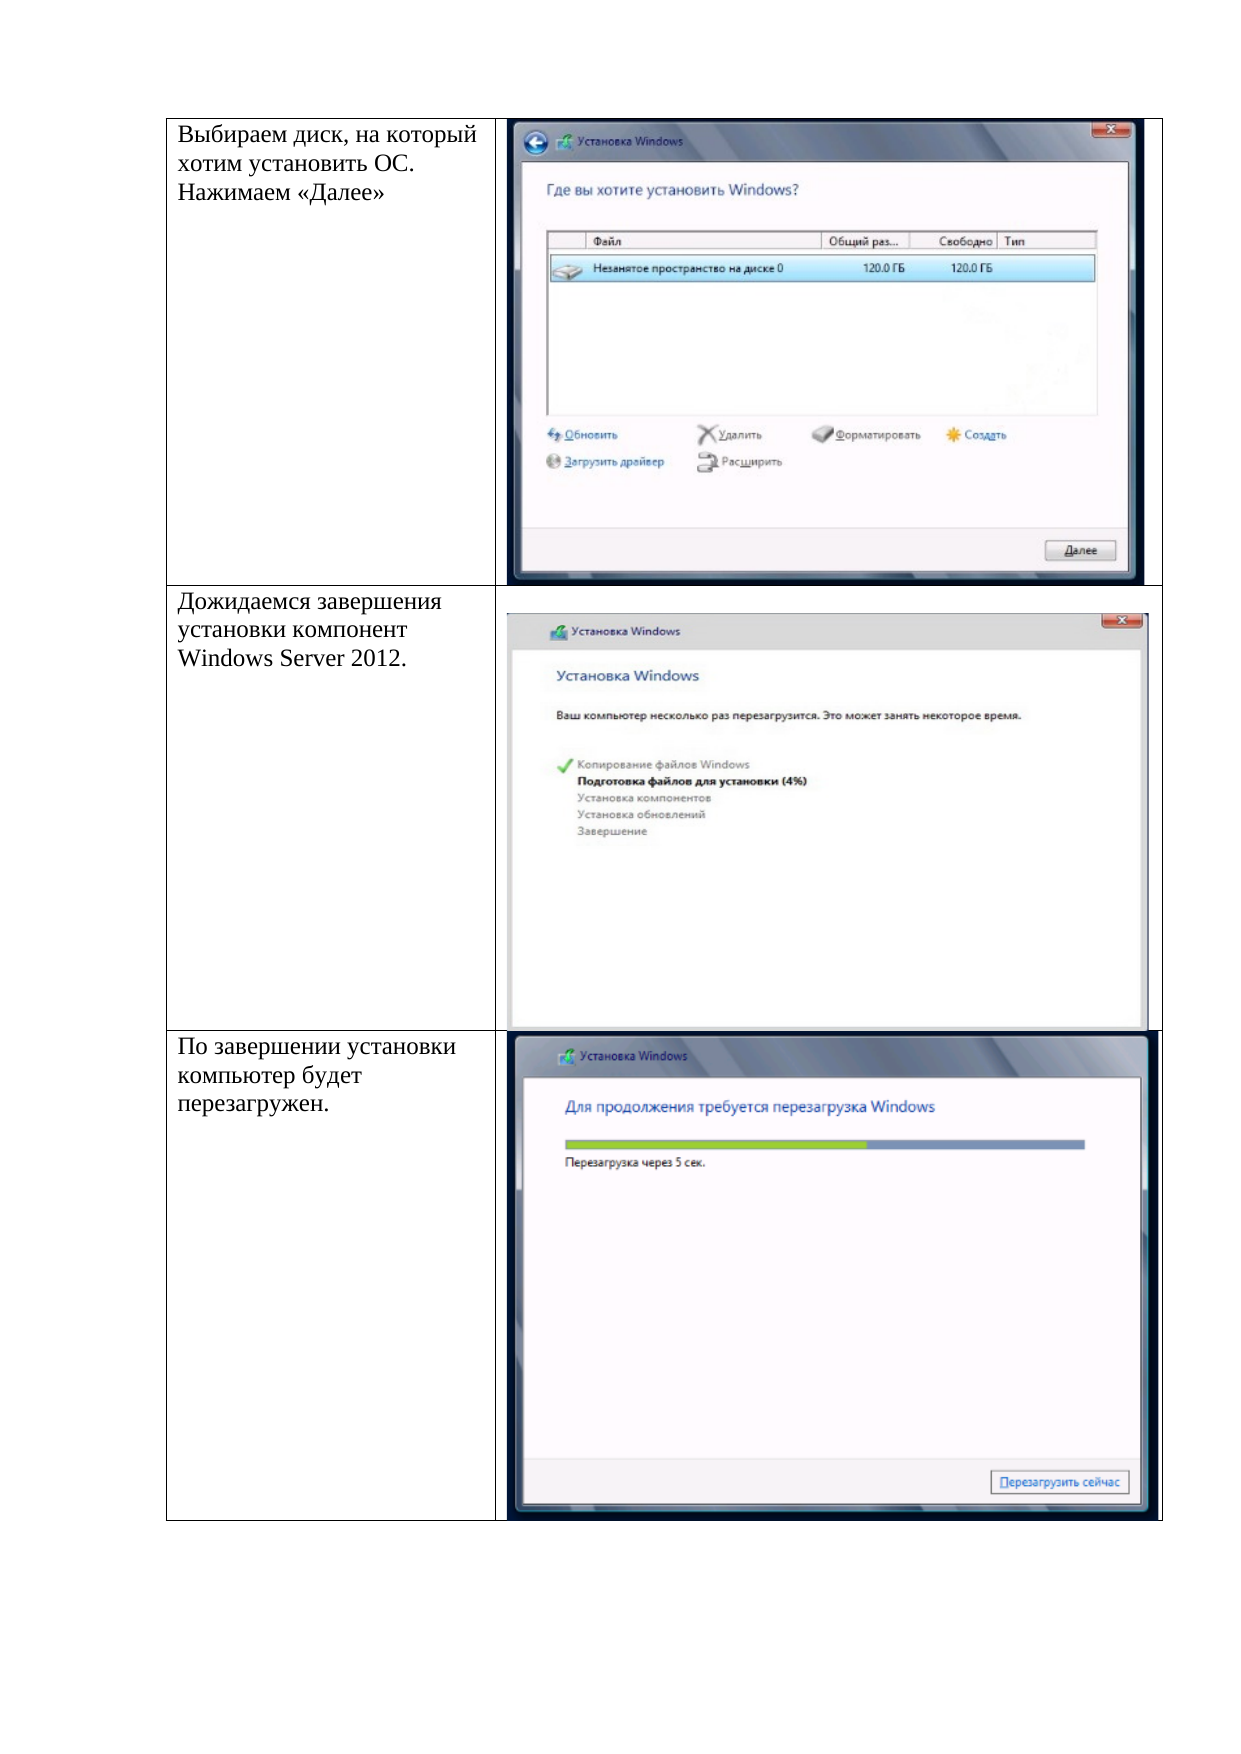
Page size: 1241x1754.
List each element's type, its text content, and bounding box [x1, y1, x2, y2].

picture [506, 119, 1145, 585]
picture [506, 613, 1159, 1521]
table_cell [1145, 119, 1162, 585]
table_cell По завершении установки компьютер будет перезагружен. [167, 1031, 495, 1520]
table_cell [496, 1031, 506, 1520]
table_cell [496, 119, 506, 585]
table_cell [496, 586, 1162, 1030]
table_cell Дожидаемся завершения установки компонент Windows Server 2012. [167, 586, 495, 1030]
table_cell Выбираем диск, на который хотим установить ОС. Нажимаем «Далее» [167, 119, 495, 585]
